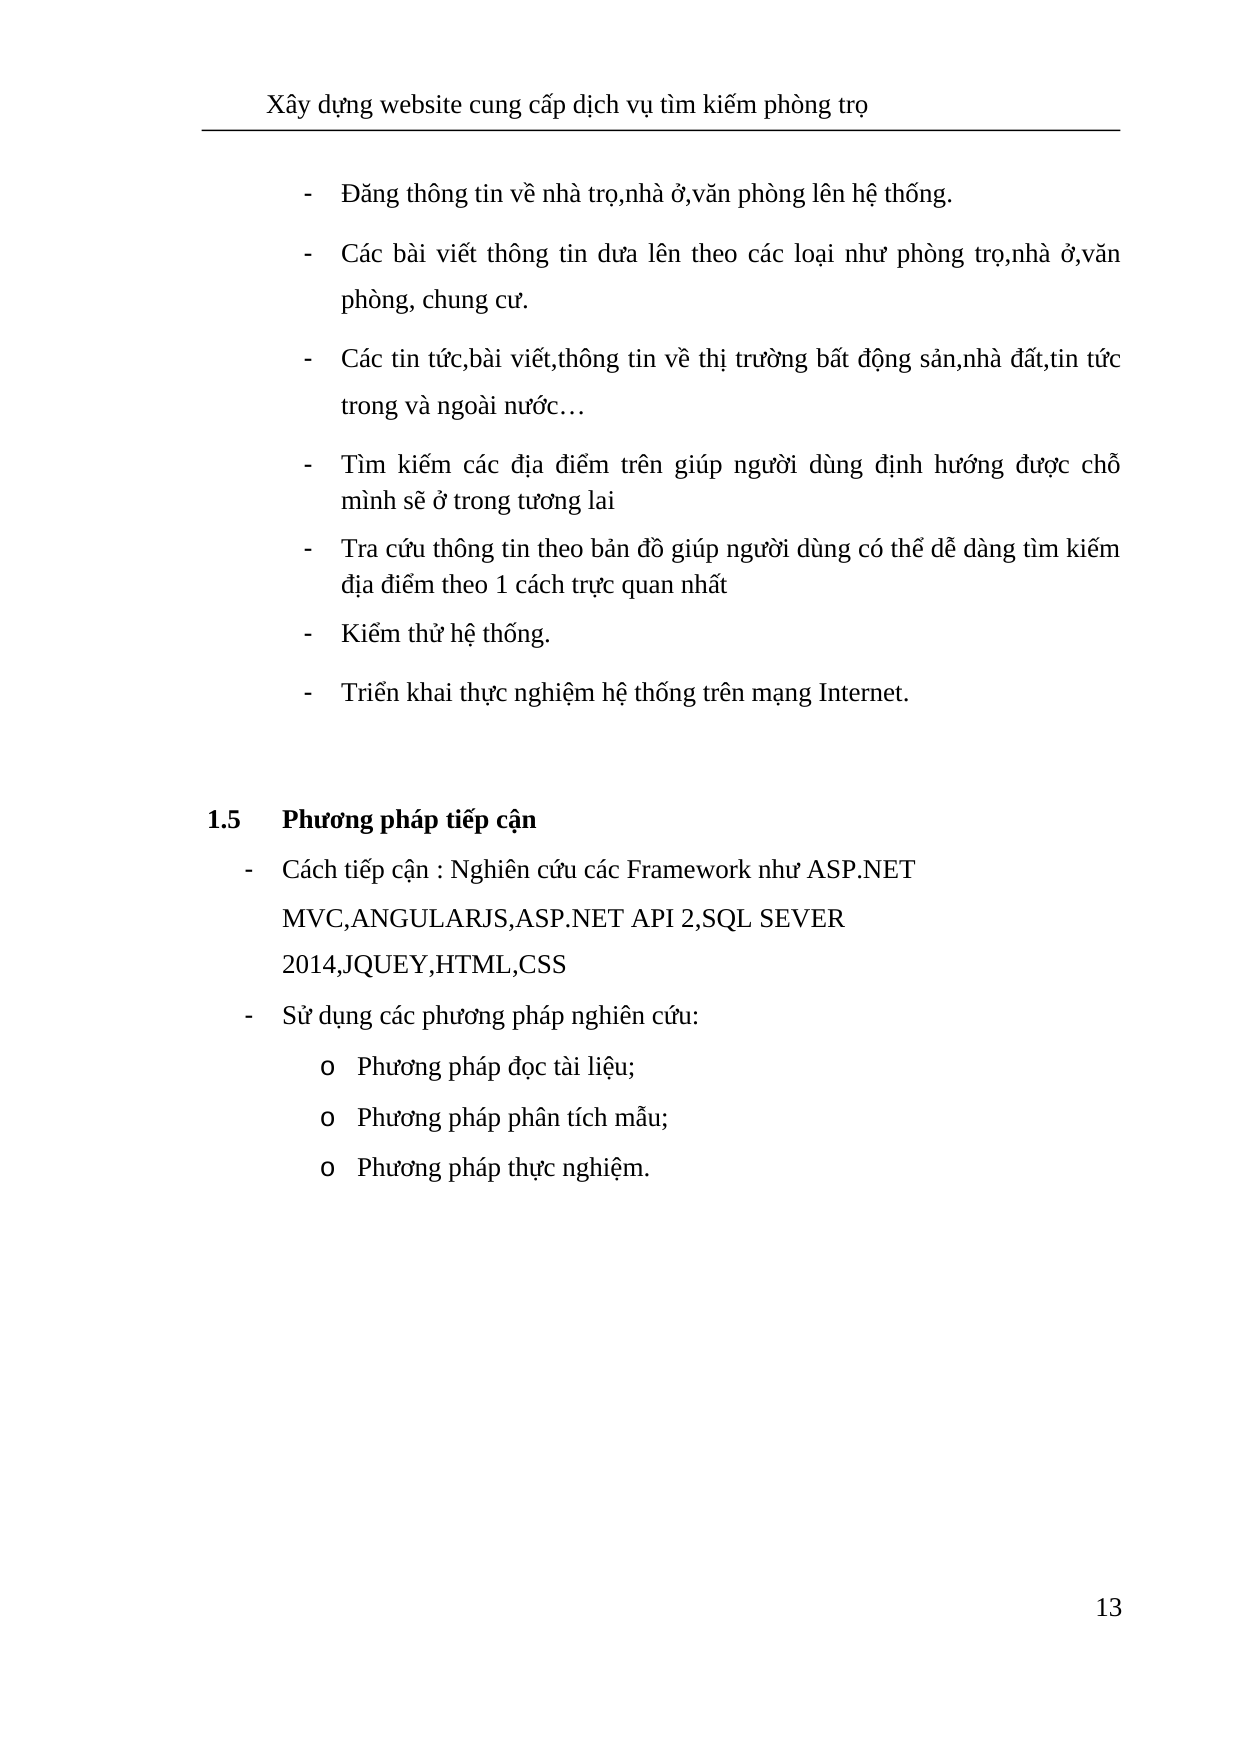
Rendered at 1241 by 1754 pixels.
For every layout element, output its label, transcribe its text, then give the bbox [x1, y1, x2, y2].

text Phương pháp tiếp cận [207, 803, 1122, 834]
list Kiểm thử hệ thống. [303, 617, 1122, 648]
list Tra cứu thông tin theo bản đồ giúp người dùng có thể dễ dàng tìm kiếm địa điểm theo 1 cách trực quan nhất [303, 532, 1122, 599]
list Sử dụng các phương pháp nghiên cứu: [244, 995, 1122, 1032]
list Cách tiếp cận : Nghiên cứu các Framework như ASP.NET MVC,ANGULARJS,ASP.NET API 2,SQL SEVER 2014,JQUEY,HTML,CSS [244, 849, 1122, 980]
list Phương pháp đọc tài liệu; [319, 1051, 1122, 1084]
list Phương pháp thực nghiệm. [319, 1151, 1122, 1184]
list Đăng thông tin về nhà trọ,nhà ở,văn phòng lên hệ thống. [303, 177, 1122, 208]
list Các bài viết thông tin dưa lên theo các loại như phòng trọ,nhà ở,văn phòng, chung cư. [303, 237, 1122, 314]
list Các tin tức,bài viết,thông tin về thị trường bất động sản,nhà đất,tin tức trong và ngoài nước… [303, 342, 1122, 420]
list Tìm kiếm các địa điểm trên giúp người dùng định hướng được chỗ mình sẽ ở trong tương lai [303, 448, 1122, 515]
list Phương pháp phân tích mẫu; [319, 1101, 1122, 1134]
list Triển khai thực nghiệm hệ thống trên mạng Internet. [303, 676, 1122, 707]
